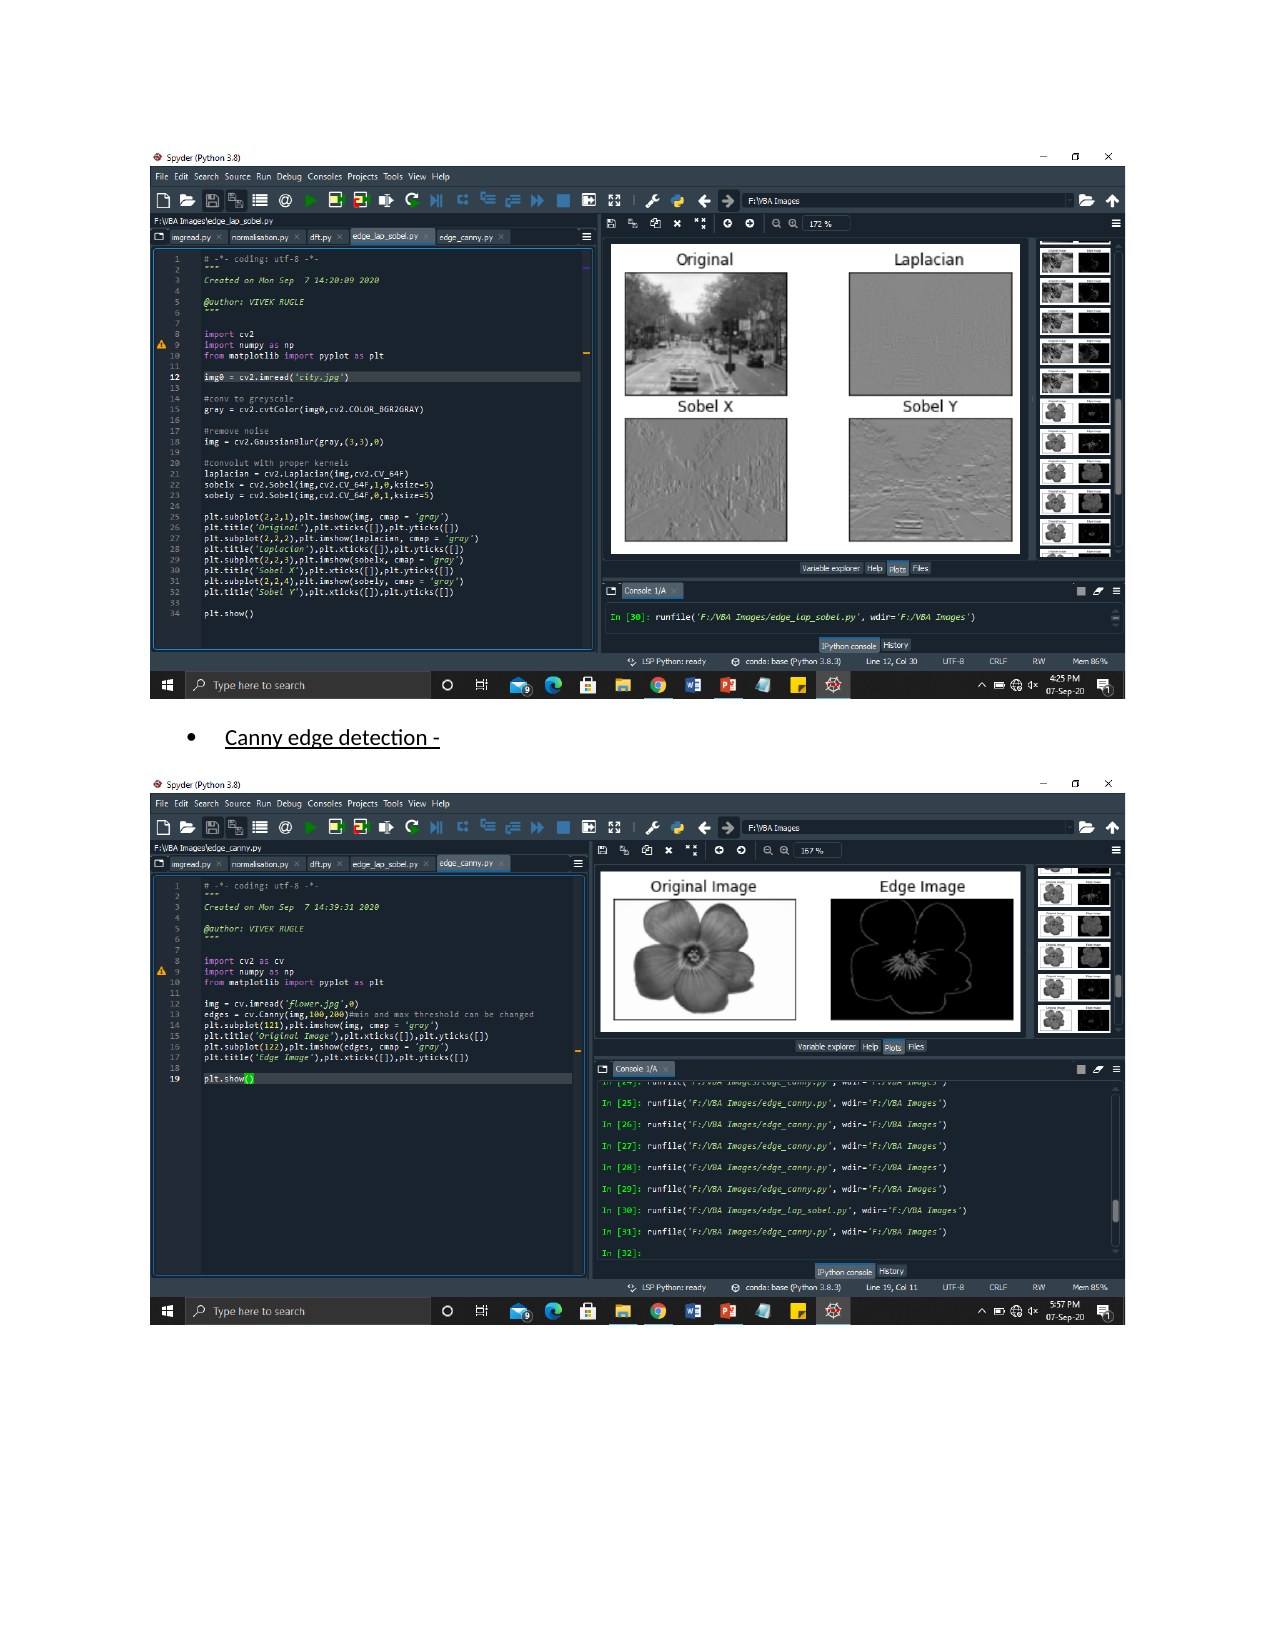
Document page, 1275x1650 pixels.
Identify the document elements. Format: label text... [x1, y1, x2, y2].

picture [150, 776, 1125, 1325]
picture [150, 150, 1125, 699]
list Canny edge detection - [187, 723, 1125, 751]
